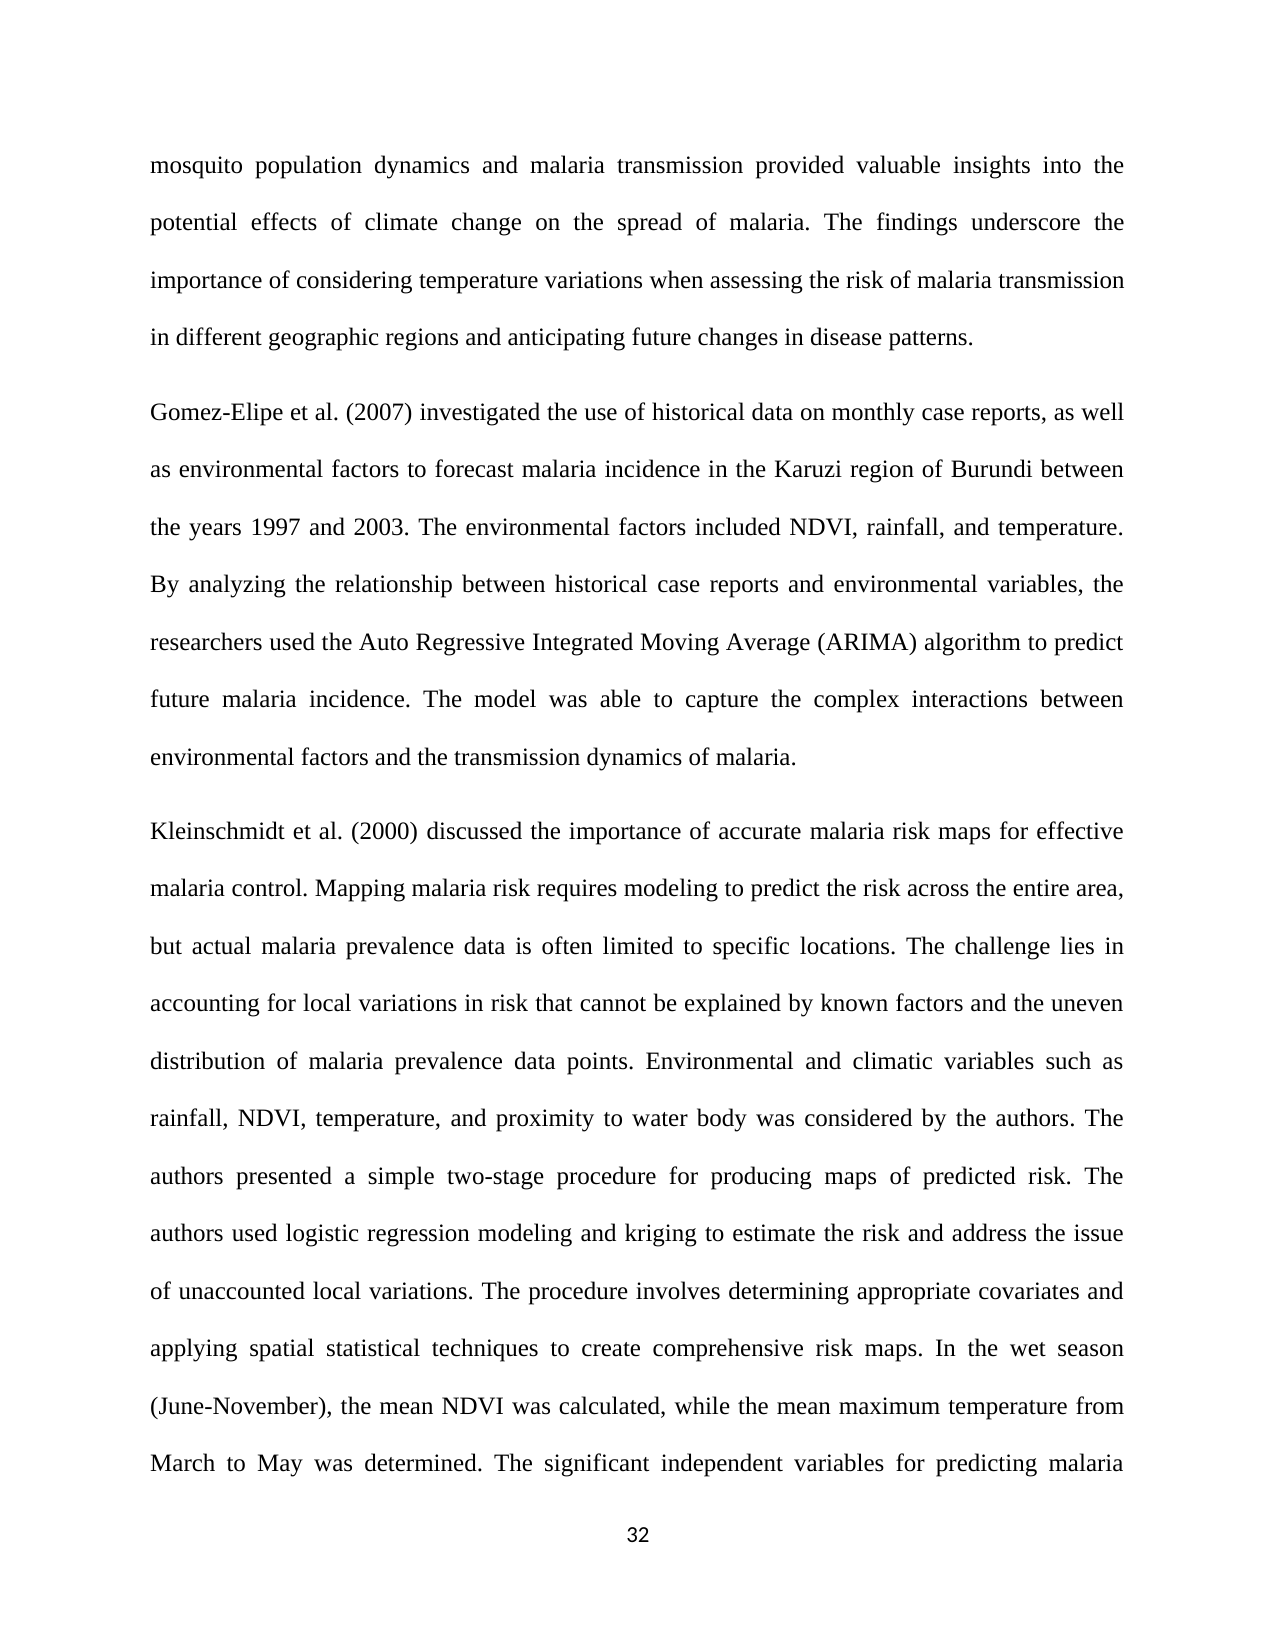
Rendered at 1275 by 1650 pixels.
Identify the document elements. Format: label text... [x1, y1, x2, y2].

text Gomez-Elipe et al. (2007) investigated the use of historical data on monthly case reports, as well as environmental factors to forecast malaria incidence in the Karuzi region of Burundi between the years 1997 and 2003. The environmental factors included NDVI, rainfall, and temperature. By analyzing the relationship between historical case reports and environmental variables, the researchers used the Auto Regressive Integrated Moving Average (ARIMA) algorithm to predict future malaria incidence. The model was able to capture the complex interactions between environmental factors and the transmission dynamics of malaria. [150, 397, 1125, 770]
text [150, 816, 1125, 1477]
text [150, 150, 1125, 351]
